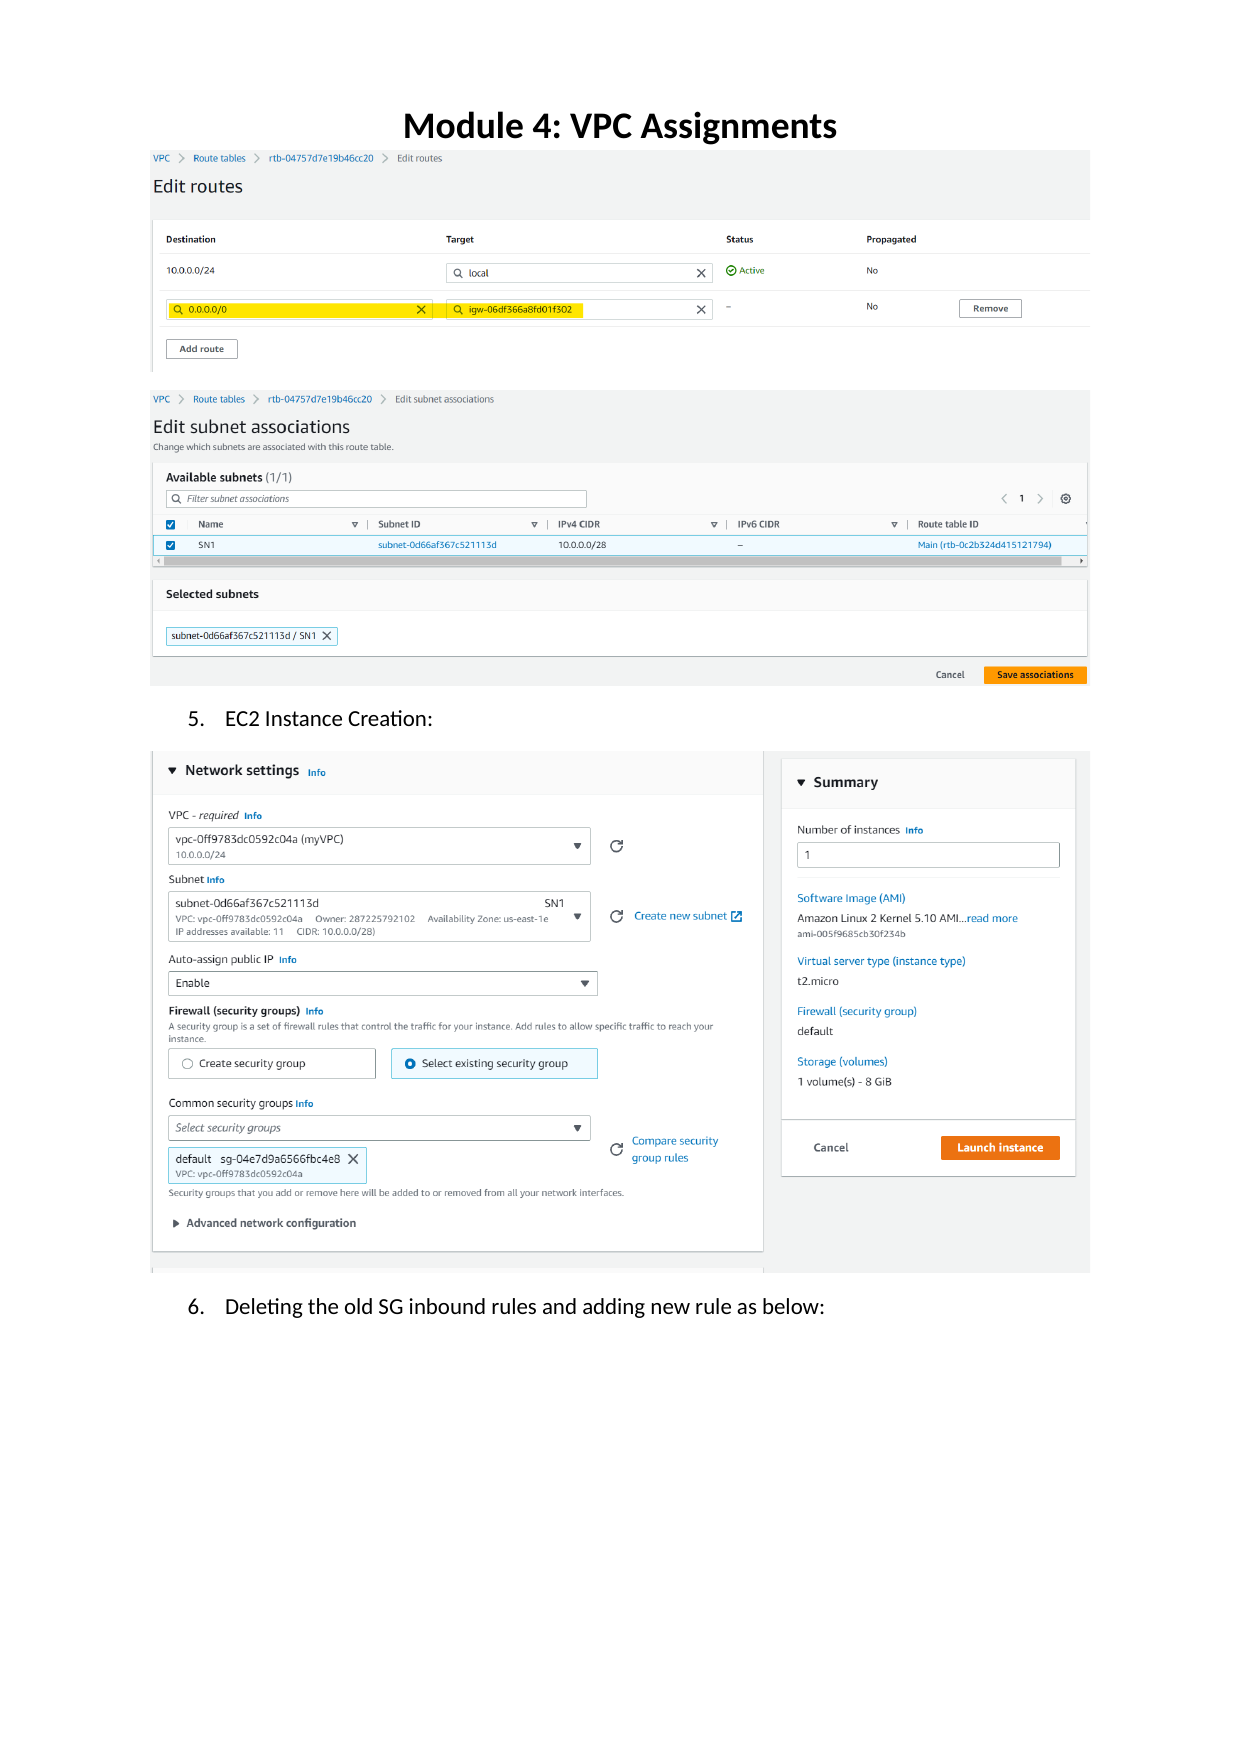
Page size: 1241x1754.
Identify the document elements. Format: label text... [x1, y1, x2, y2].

picture [150, 390, 1091, 686]
picture [150, 150, 1091, 372]
picture [150, 751, 1091, 1273]
list Deleting the old SG inbound rules and adding new rule as below: [187, 1292, 1090, 1320]
list EC2 Instance Creation: [187, 704, 1090, 733]
